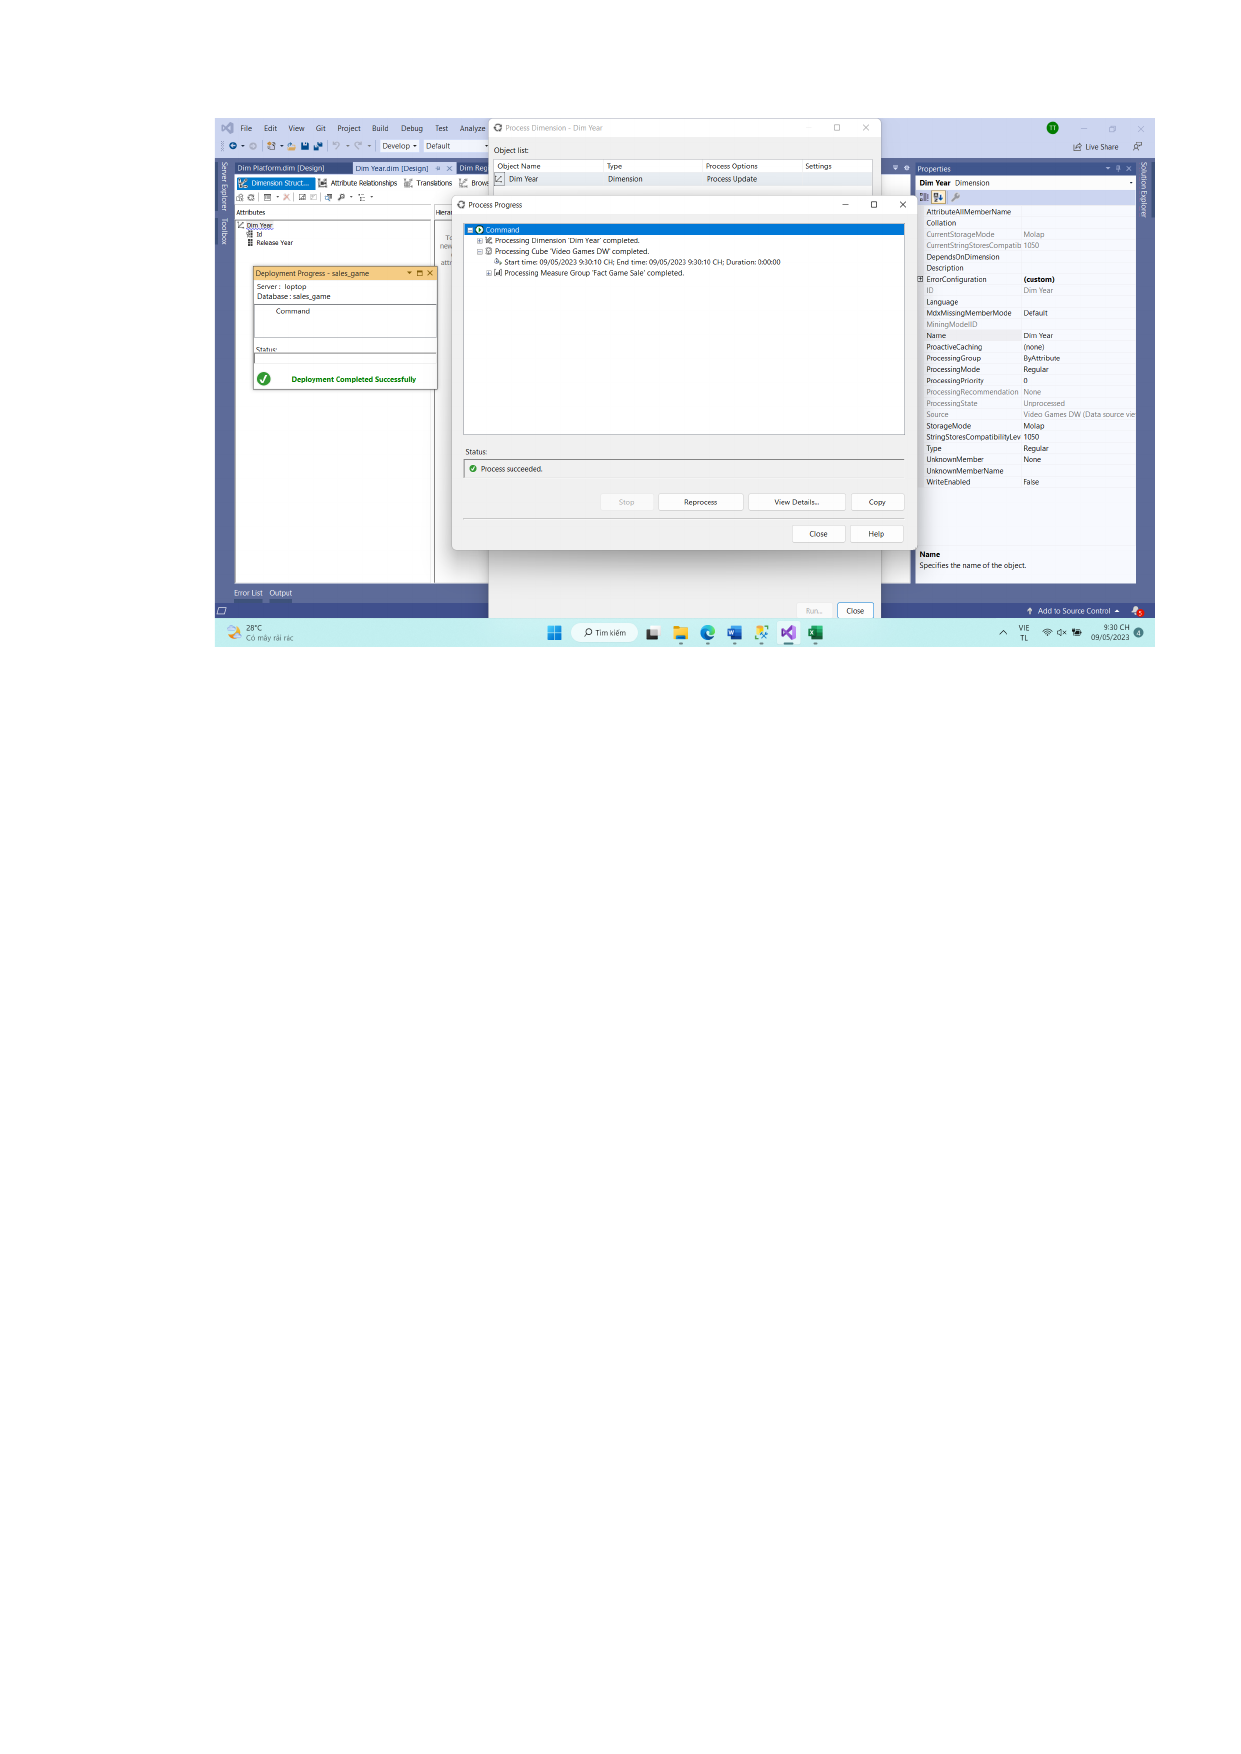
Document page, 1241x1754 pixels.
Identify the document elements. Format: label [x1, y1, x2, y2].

picture [214, 118, 1155, 647]
